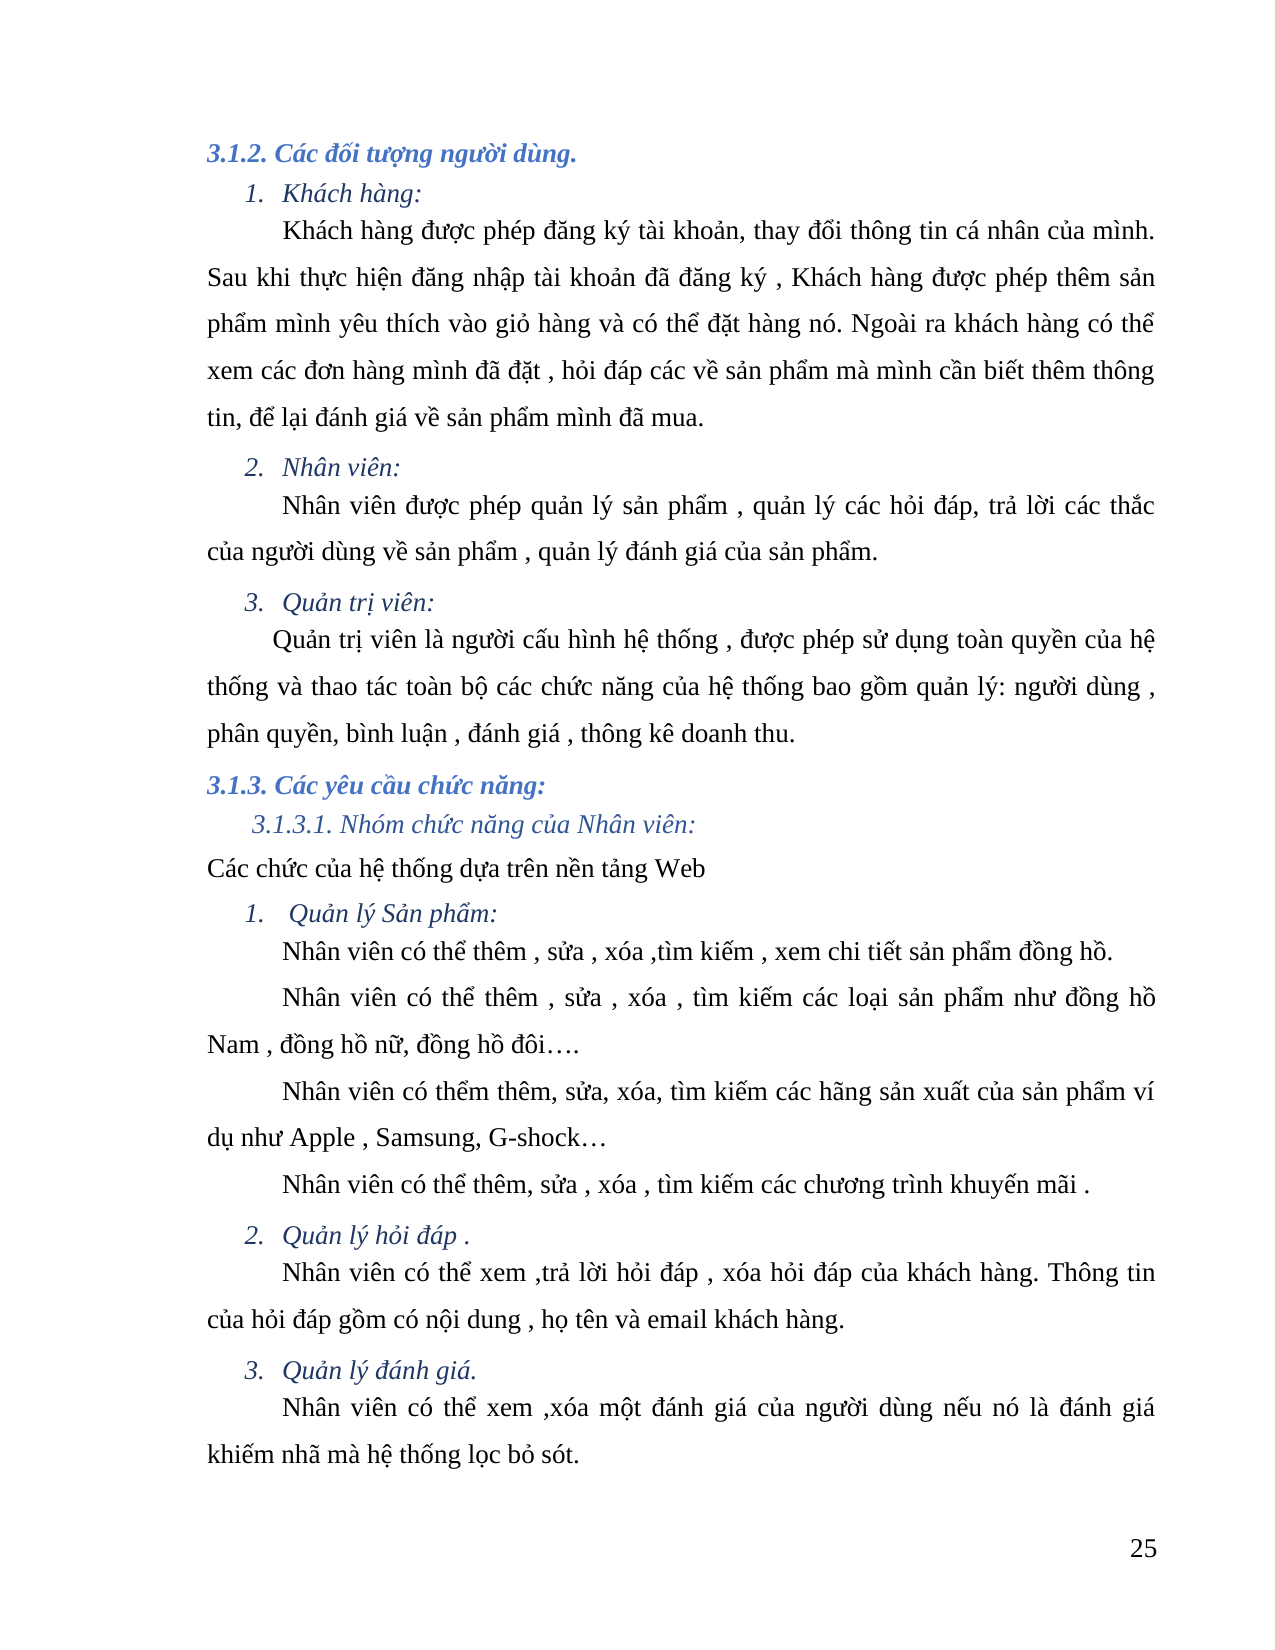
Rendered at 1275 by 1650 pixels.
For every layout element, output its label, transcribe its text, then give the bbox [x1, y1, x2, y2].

subtitle 3.1.3. Các yêu cầu chức năng: [207, 769, 1157, 800]
text Khách hàng được phép đăng ký tài khoản, thay đổi thông tin cá nhân của mình. Sau khi thực hiện đăng nhập tài khoản đã đăng ký , Khách hàng được phép thêm sản phẩm mình yêu thích vào giỏ hàng và có thể đặt hàng nó. Ngoài ra khách hàng có thể xem các đơn hàng mình đã đặt , hỏi đáp các về sản phẩm mà mình cần biết thêm thông tin, để lại đánh giá về sản phẩm mình đã mua. [207, 214, 1157, 432]
text Nhân viên có thể thêm , sửa , xóa ,tìm kiếm , xem chi tiết sản phẩm đồng hồ. [207, 935, 1157, 966]
text Nhân viên có thể xem ,trả lời hỏi đáp , xóa hỏi đáp của khách hàng. Thông tin của hỏi đáp gồm có nội dung , họ tên và email khách hàng. [207, 1256, 1157, 1334]
subtitle Quản lý đánh giá. [244, 1354, 1157, 1385]
subtitle 3.1.3.1. Nhóm chức năng của Nhân viên: [252, 808, 1157, 839]
subtitle Quản lý hỏi đáp . [244, 1219, 1157, 1250]
text Nhân viên có thểm thêm, sửa, xóa, tìm kiếm các hãng sản xuất của sản phẩm ví dụ như Apple , Samsung, G-shock… [207, 1075, 1157, 1153]
subtitle 3.1.2. Các đối tượng người dùng. [207, 137, 1157, 168]
text Nhân viên có thể thêm , sửa , xóa , tìm kiếm các loại sản phẩm như đồng hồ Nam , đồng hồ nữ, đồng hồ đôi…. [207, 982, 1157, 1059]
subtitle Khách hàng: [244, 177, 1157, 208]
subtitle Quản lý Sản phẩm: [244, 898, 1157, 929]
text Nhân viên có thể thêm, sửa , xóa , tìm kiếm các chương trình khuyến mãi . [207, 1168, 1157, 1199]
subtitle Nhân viên: [244, 452, 1157, 483]
text Quản trị viên là người cấu hình hệ thống , được phép sử dụng toàn quyền của hệ thống và thao tác toàn bộ các chức năng của hệ thống bao gồm quản lý: người dùng , phân quyền, bình luận , đánh giá , thông kê doanh thu. [207, 624, 1157, 748]
text Nhân viên có thể xem ,xóa một đánh giá của người dùng nếu nó là đánh giá khiếm nhã mà hệ thống lọc bỏ sót. [207, 1391, 1157, 1469]
text Các chức của hệ thống dựa trên nền tảng Web [207, 852, 1157, 883]
text Nhân viên được phép quản lý sản phẩm , quản lý các hỏi đáp, trả lời các thắc của người dùng về sản phẩm , quản lý đánh giá của sản phẩm. [207, 489, 1157, 567]
subtitle Quản trị viên: [244, 586, 1157, 617]
